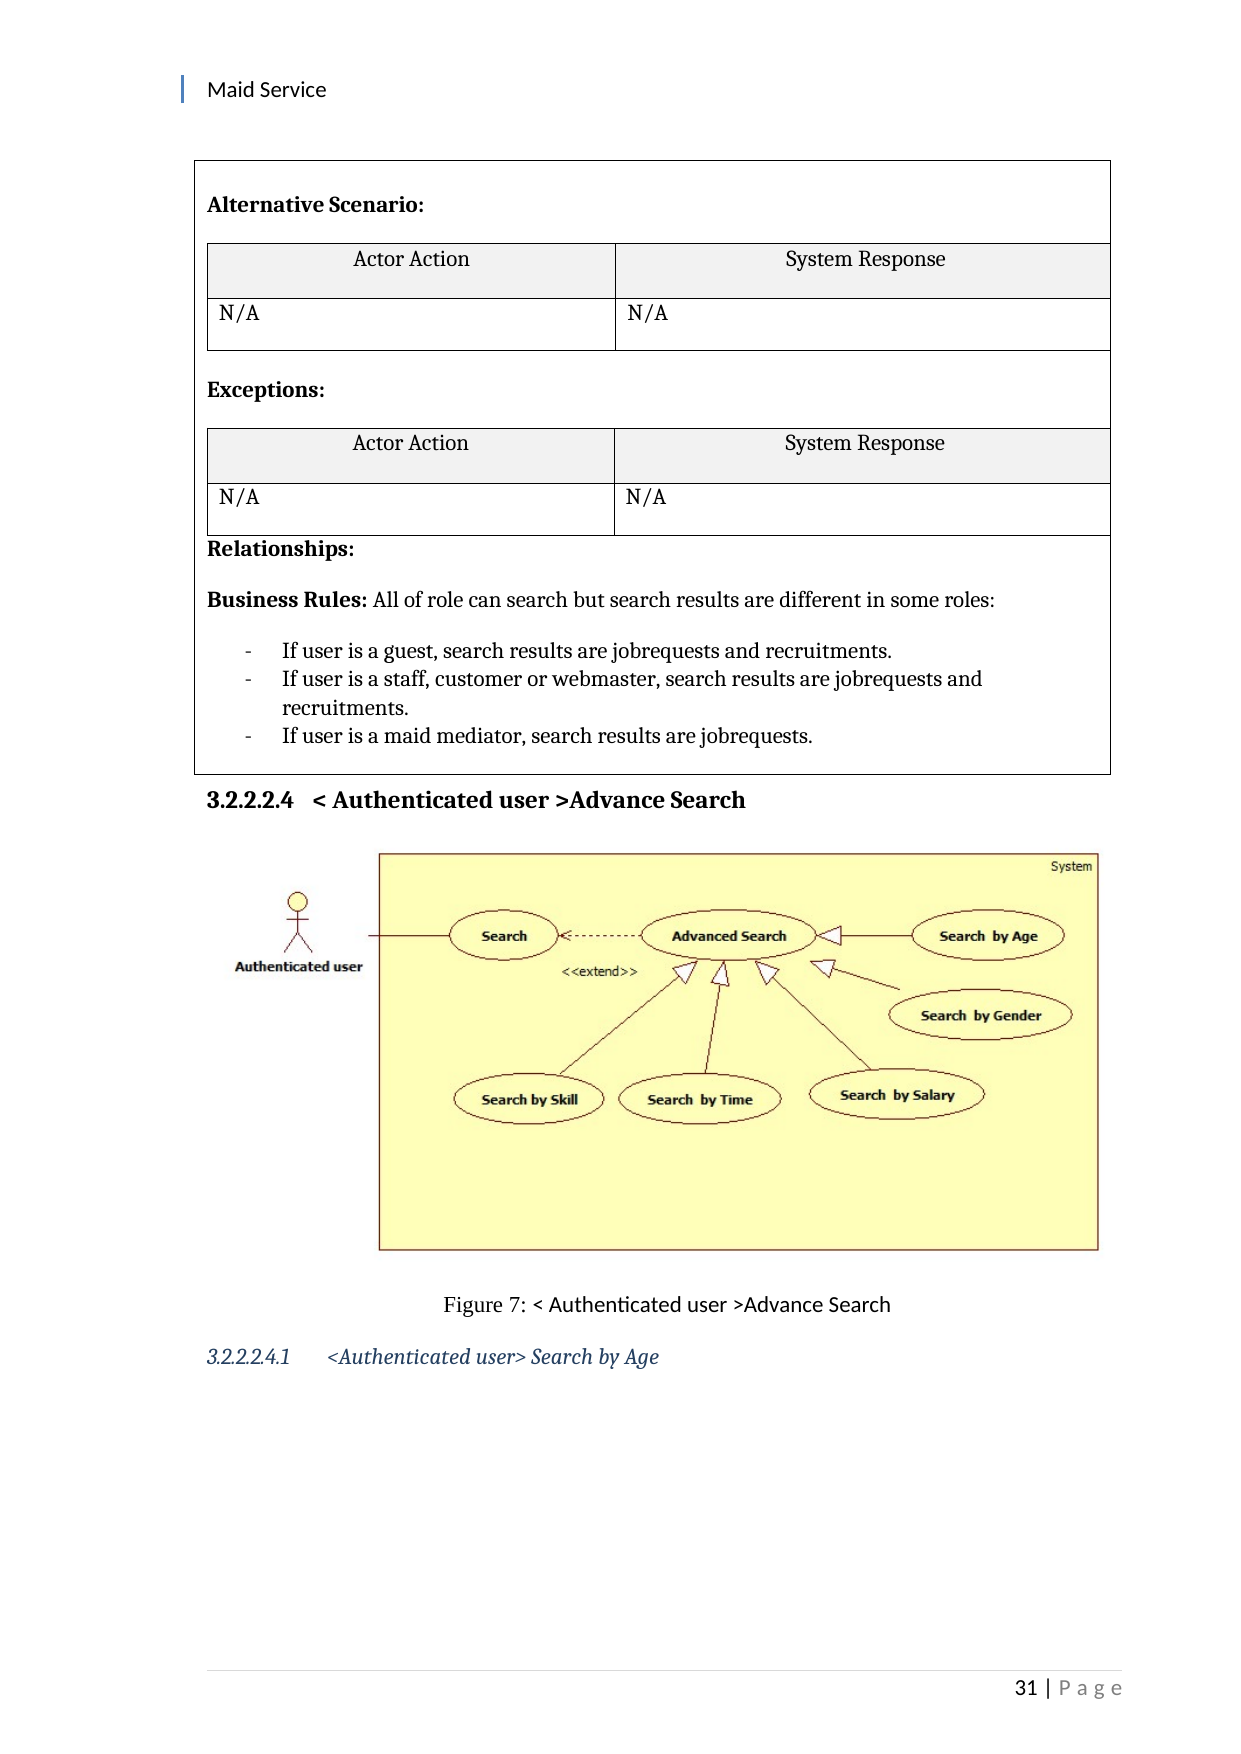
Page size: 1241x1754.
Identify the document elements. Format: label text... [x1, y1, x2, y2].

subtitle <Authenticated user> Search by Age [207, 1343, 1122, 1370]
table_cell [195, 161, 1110, 774]
subtitle < Authenticated user >Advance Search [207, 786, 1122, 814]
text Figure 7: < Authenticated user >Advance Search [207, 1274, 1122, 1318]
picture [206, 830, 1122, 1274]
